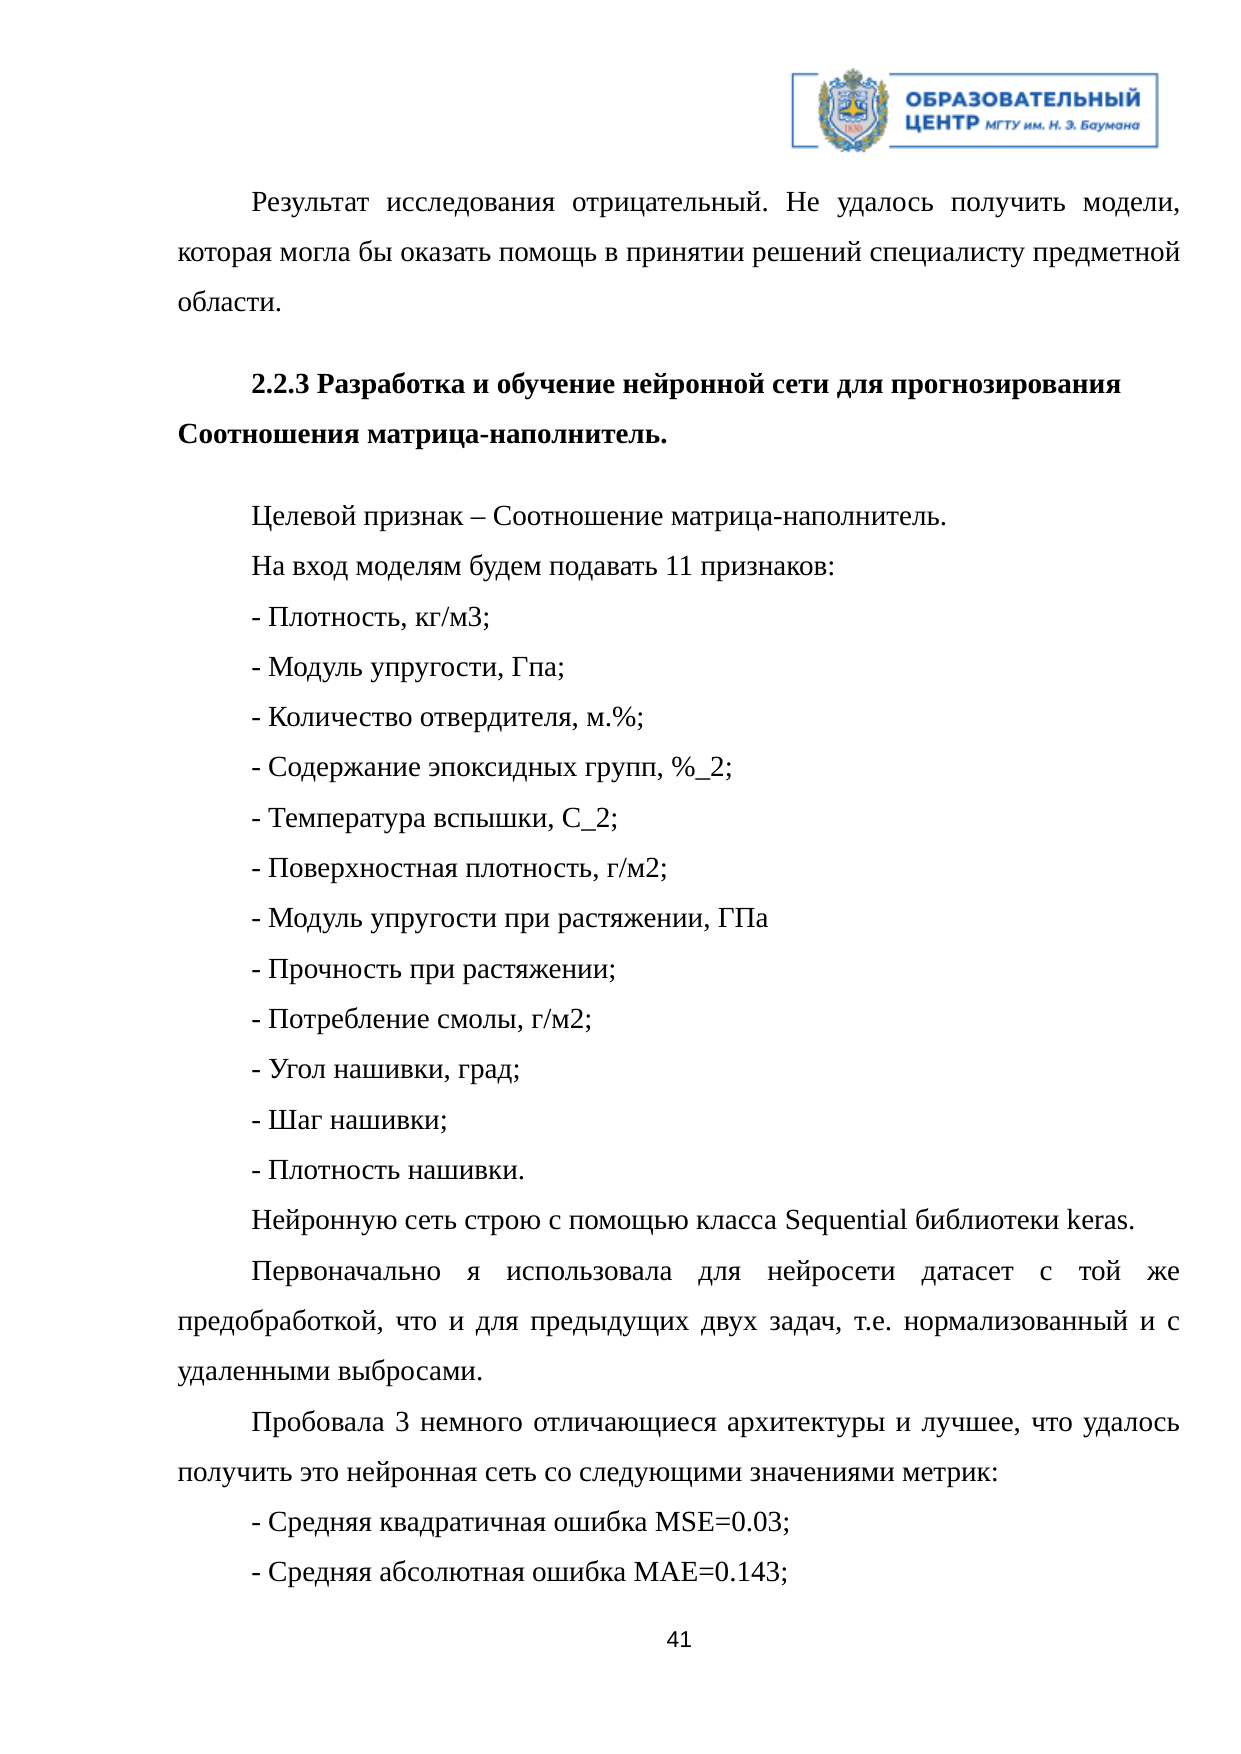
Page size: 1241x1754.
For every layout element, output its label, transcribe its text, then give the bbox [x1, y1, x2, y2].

text - Поверхностная плотность, г/м2; [177, 850, 1181, 884]
picture [761, 45, 1209, 168]
text - Потребление смолы, г/м2; [177, 1001, 1181, 1035]
text - Содержание эпоксидных групп, %_2; [177, 749, 1181, 783]
text - Температура вспышки, С_2; [177, 800, 1181, 833]
text Нейронную сеть строю с помощью класса Sequential библиотеки keras. [177, 1202, 1181, 1236]
text - Количество отвердителя, м.%; [177, 699, 1181, 733]
text - Средняя квадратичная ошибка MSE=0.03; [177, 1504, 1181, 1538]
text - Модуль упругости при растяжении, ГПа [177, 901, 1181, 934]
text Результат исследования отрицательный. Не удалось получить модели, которая могла бы оказать помощь в принятии решений специалисту предметной области. [177, 118, 1181, 318]
text - Прочность при растяжении; [177, 951, 1181, 984]
text - Угол нашивки, град; [177, 1051, 1181, 1085]
text Целевой признак – Соотношение матрица-наполнитель. [177, 498, 1181, 532]
text 2.2.3 Разработка и обучение нейронной сети для прогнозирования Соотношения матрица-наполнитель. [177, 366, 1181, 450]
text Первоначально я использовала для нейросети датасет с той же предобработкой, что и для предыдущих двух задач, т.е. нормализованный и с удаленными выбросами. [177, 1253, 1181, 1387]
text - Средняя абсолютная ошибка MAE=0.143; [177, 1554, 1181, 1588]
text - Плотность, кг/м3; [177, 599, 1181, 632]
text - Модуль упругости, Гпа; [177, 649, 1181, 682]
text На вход моделям будем подавать 11 признаков: [177, 548, 1181, 582]
text - Шаг нашивки; [177, 1102, 1181, 1135]
text - Плотность нашивки. [177, 1152, 1181, 1186]
text Пробовала 3 немного отличающиеся архитектуры и лучшее, что удалось получить это нейронная сеть со следующими значениями метрик: [177, 1404, 1181, 1487]
